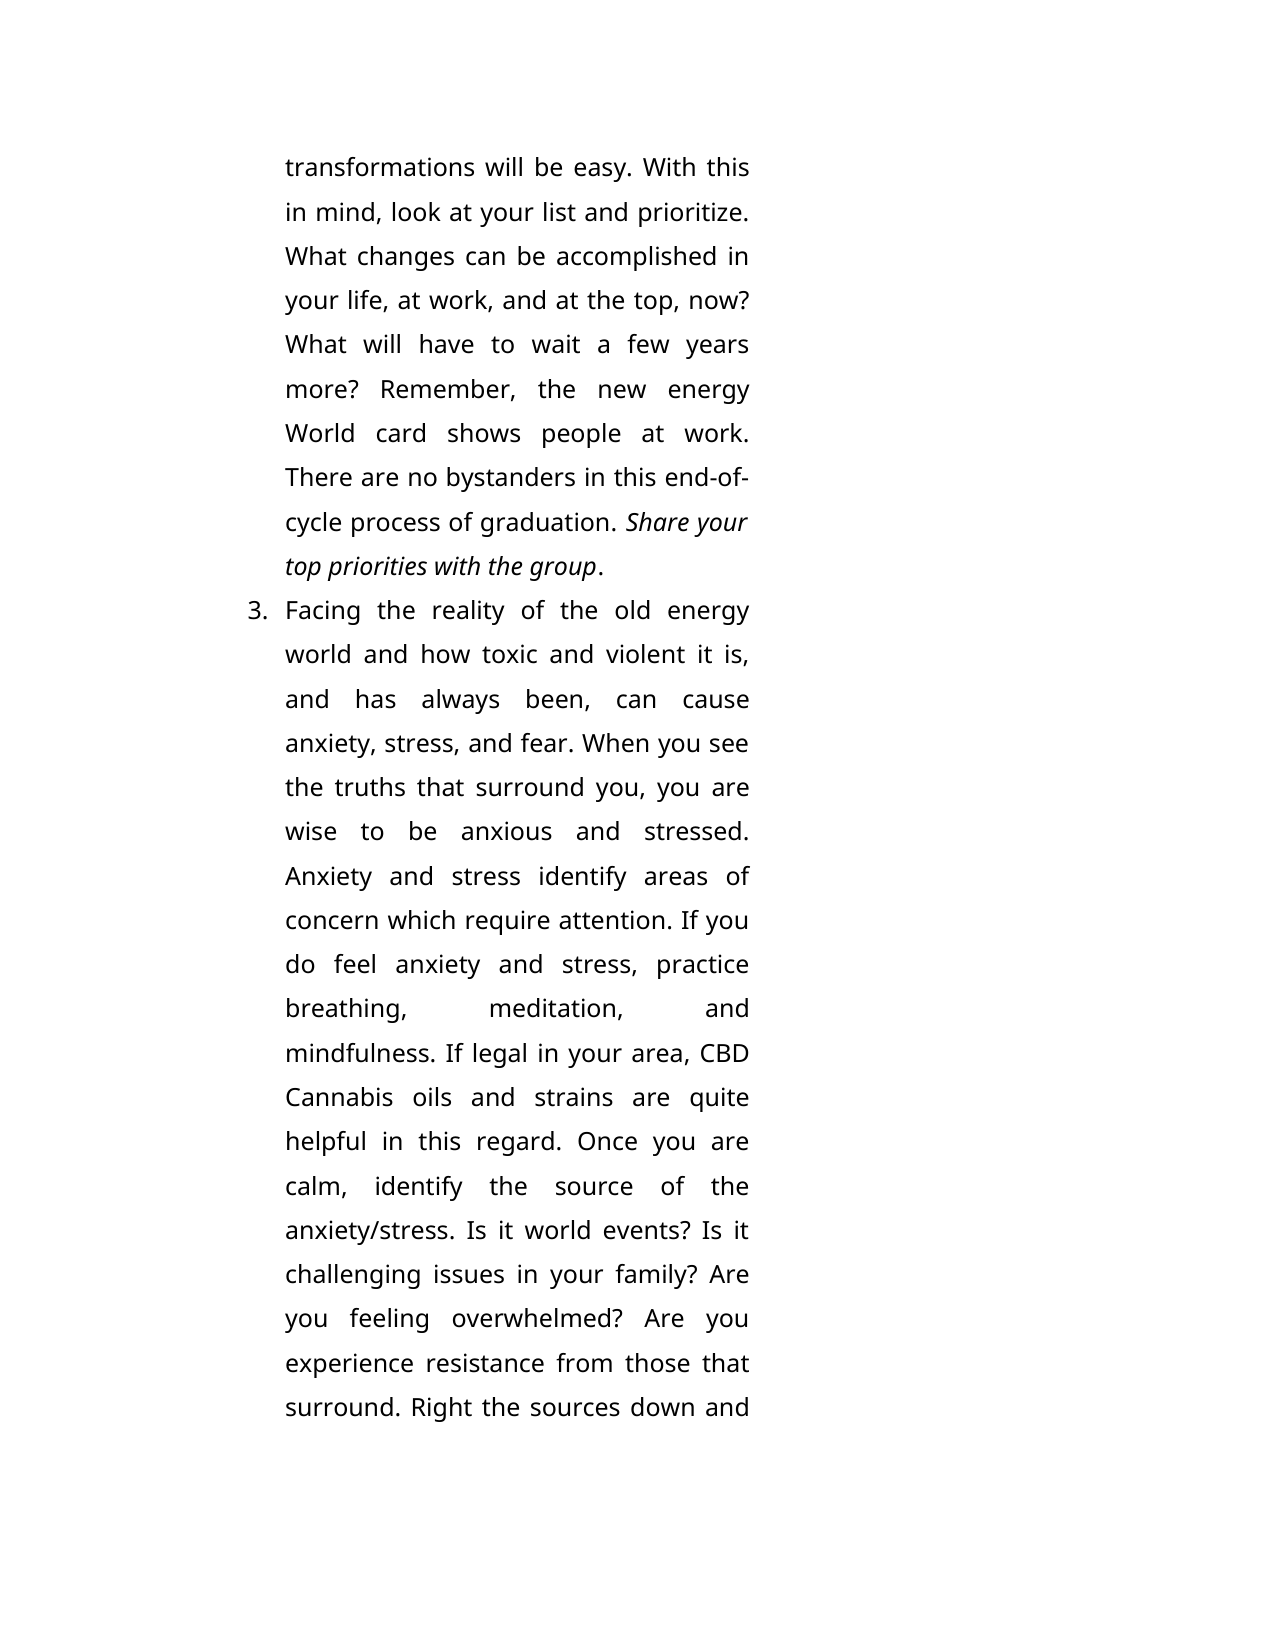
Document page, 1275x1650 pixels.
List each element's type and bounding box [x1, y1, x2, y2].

list [247, 150, 750, 582]
list [247, 593, 750, 1424]
